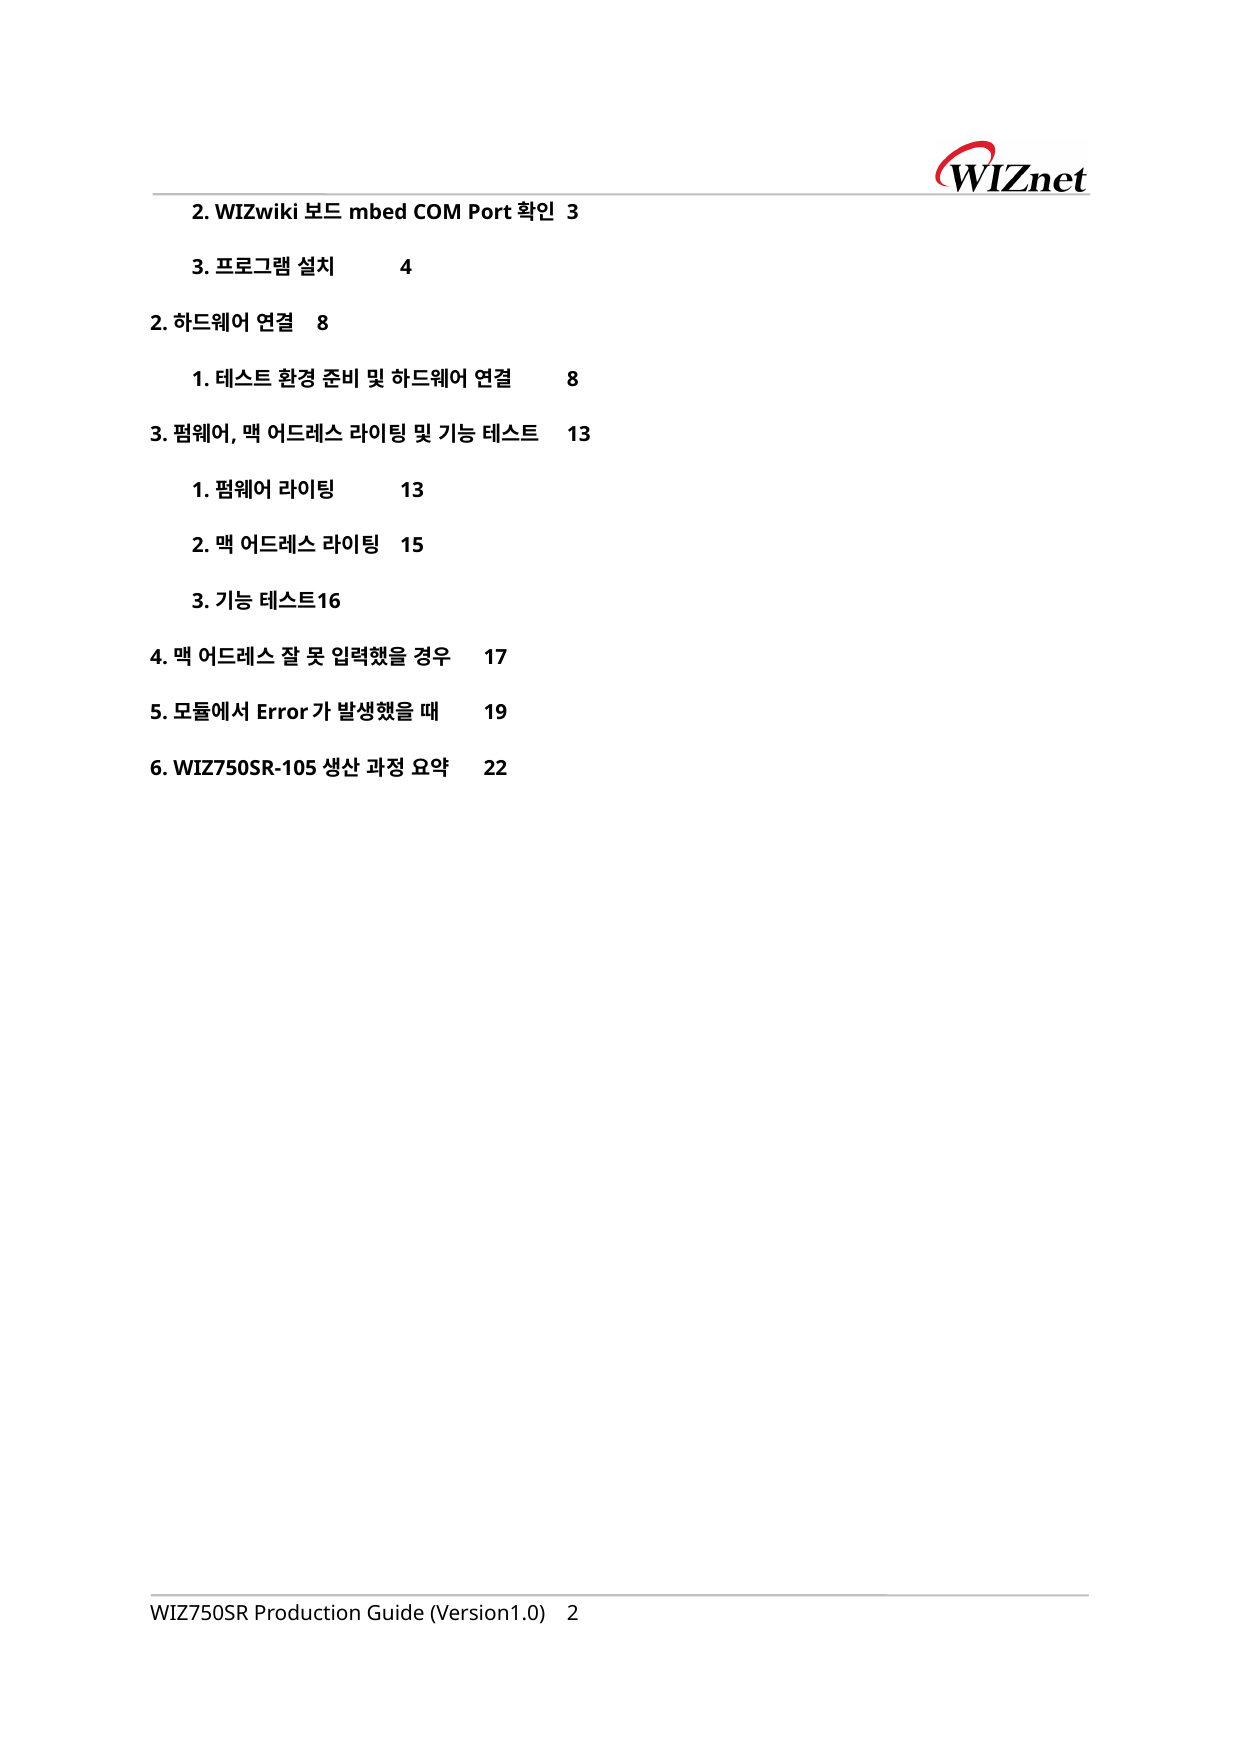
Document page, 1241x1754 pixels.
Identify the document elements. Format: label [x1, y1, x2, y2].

picture [933, 139, 1087, 193]
